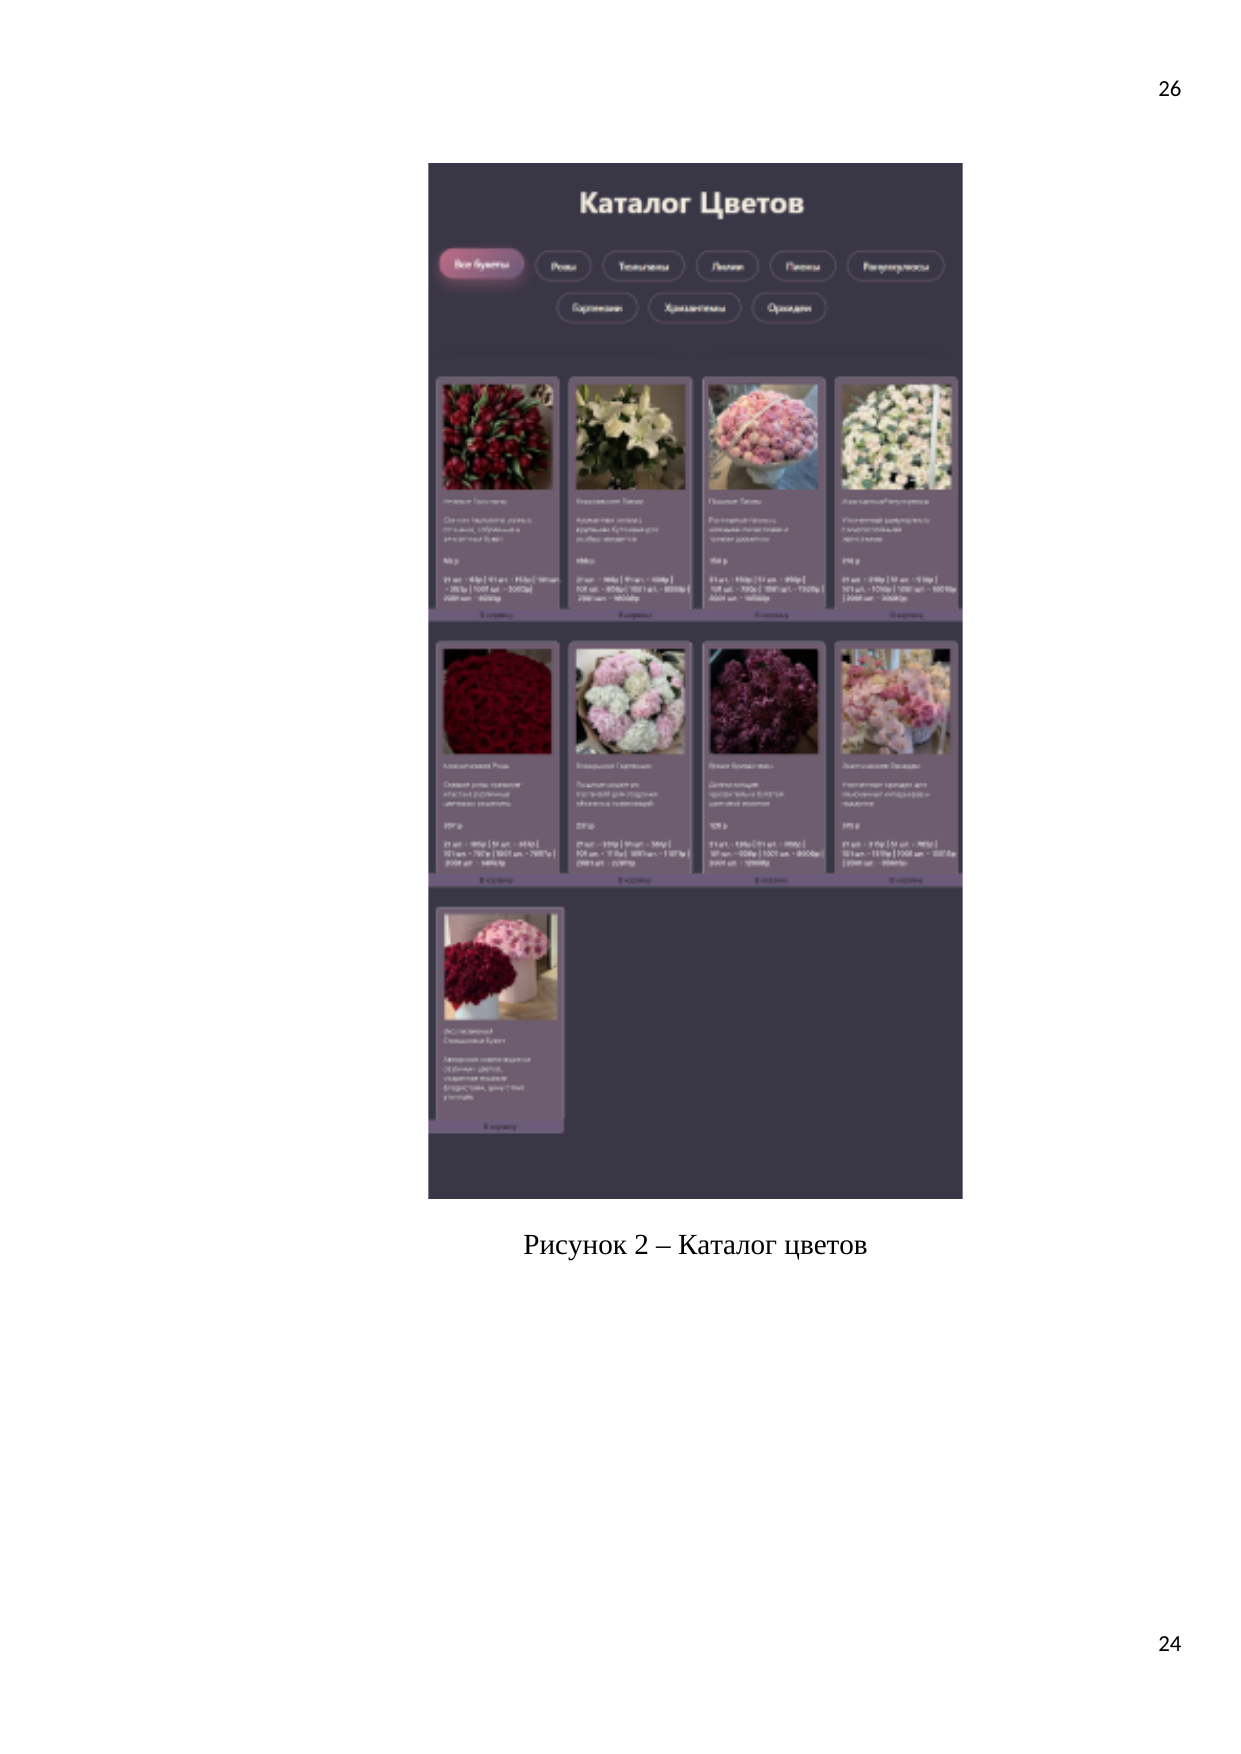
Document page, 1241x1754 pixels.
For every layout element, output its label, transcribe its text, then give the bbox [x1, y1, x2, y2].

text Рисунок 2 – Каталог цветов [136, 1227, 1181, 1261]
text 24 [136, 1629, 1181, 1657]
picture [428, 163, 963, 1199]
